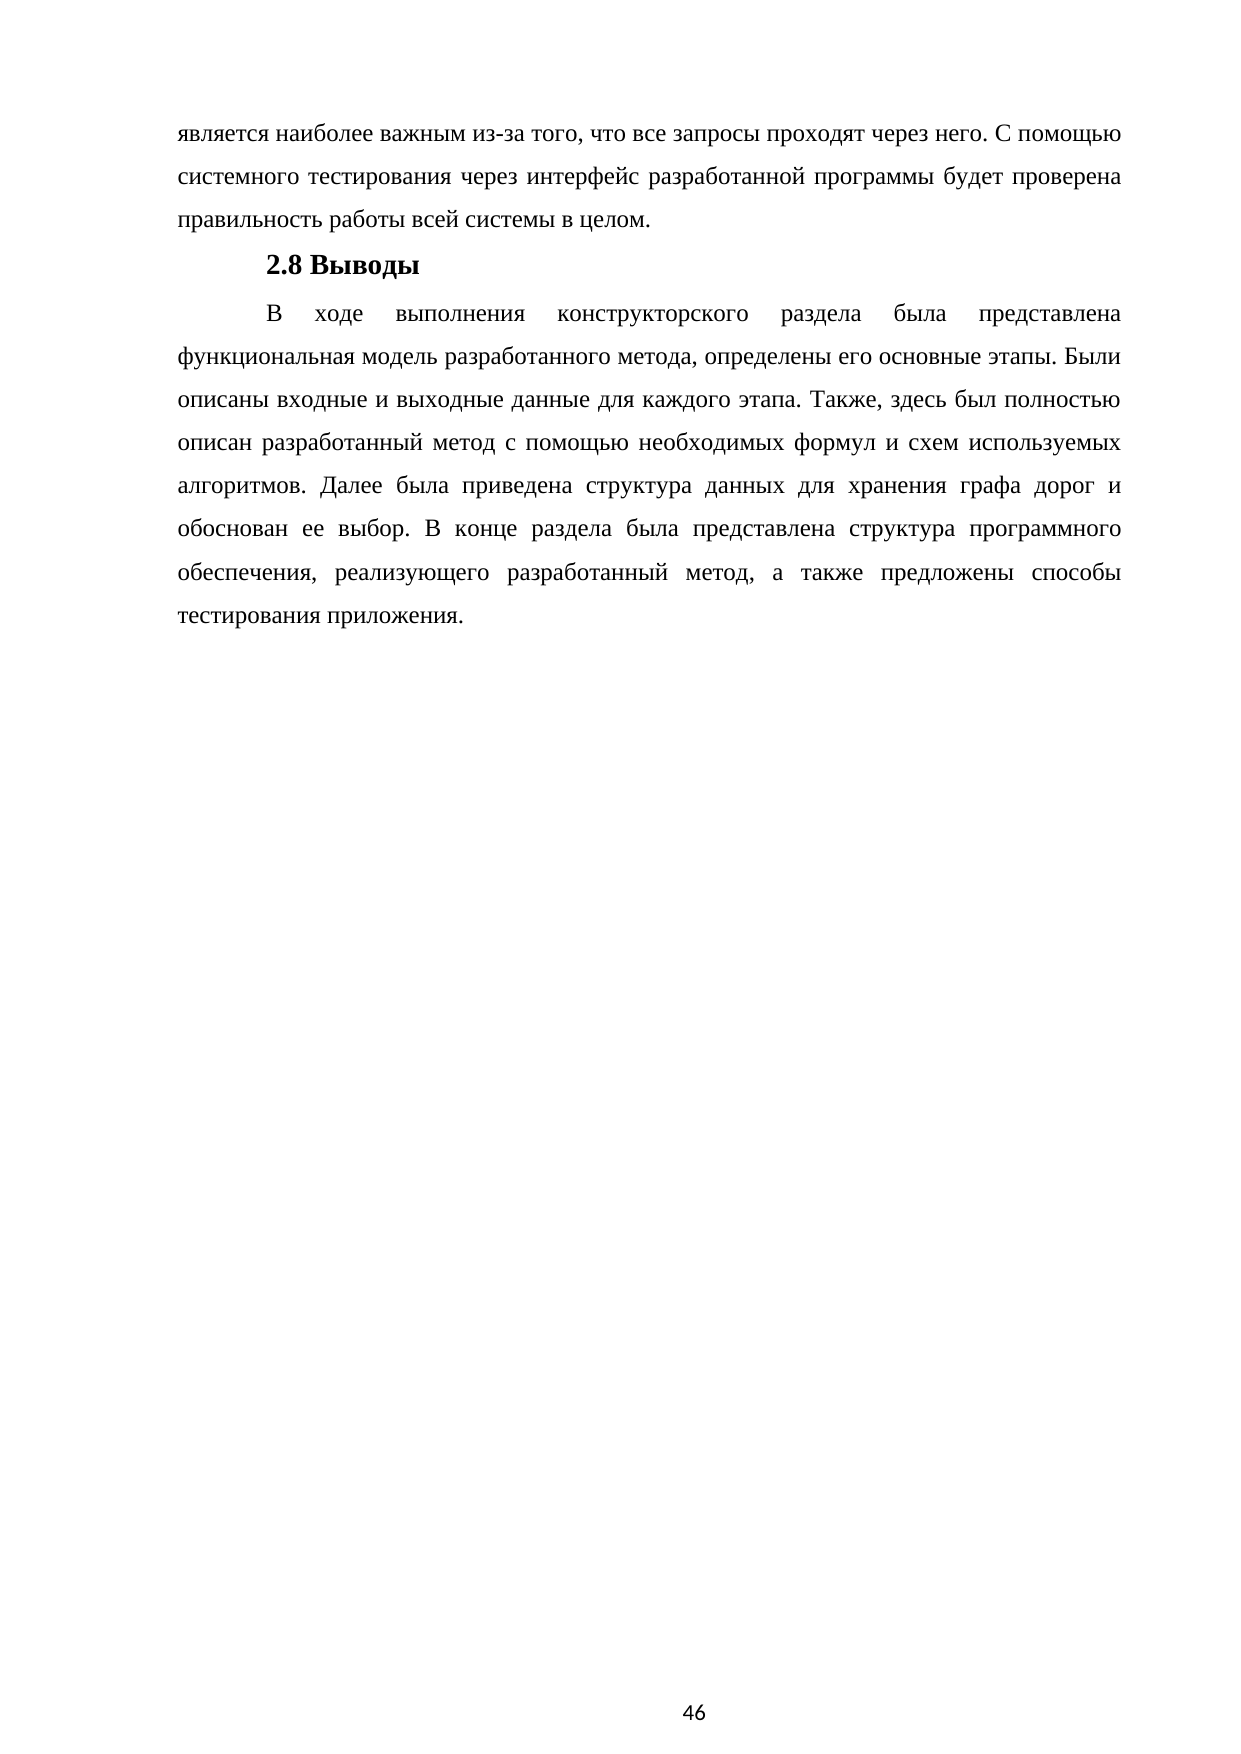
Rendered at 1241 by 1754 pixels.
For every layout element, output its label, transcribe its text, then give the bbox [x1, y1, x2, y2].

text В ходе выполнения конструкторского раздела была представлена функциональная модель разработанного метода, определены его основные этапы. Были описаны входные и выходные данные для каждого этапа. Также, здесь был полностью описан разработанный метод с помощью необходимых формул и схем используемых алгоритмов. Далее была приведена структура данных для хранения графа дорог и обоснован ее выбор. В конце раздела была представлена структура программного обеспечения, реализующего разработанный метод, а также предложены способы тестирования приложения. [177, 298, 1122, 628]
list Выводы [177, 247, 1122, 281]
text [177, 118, 1122, 233]
